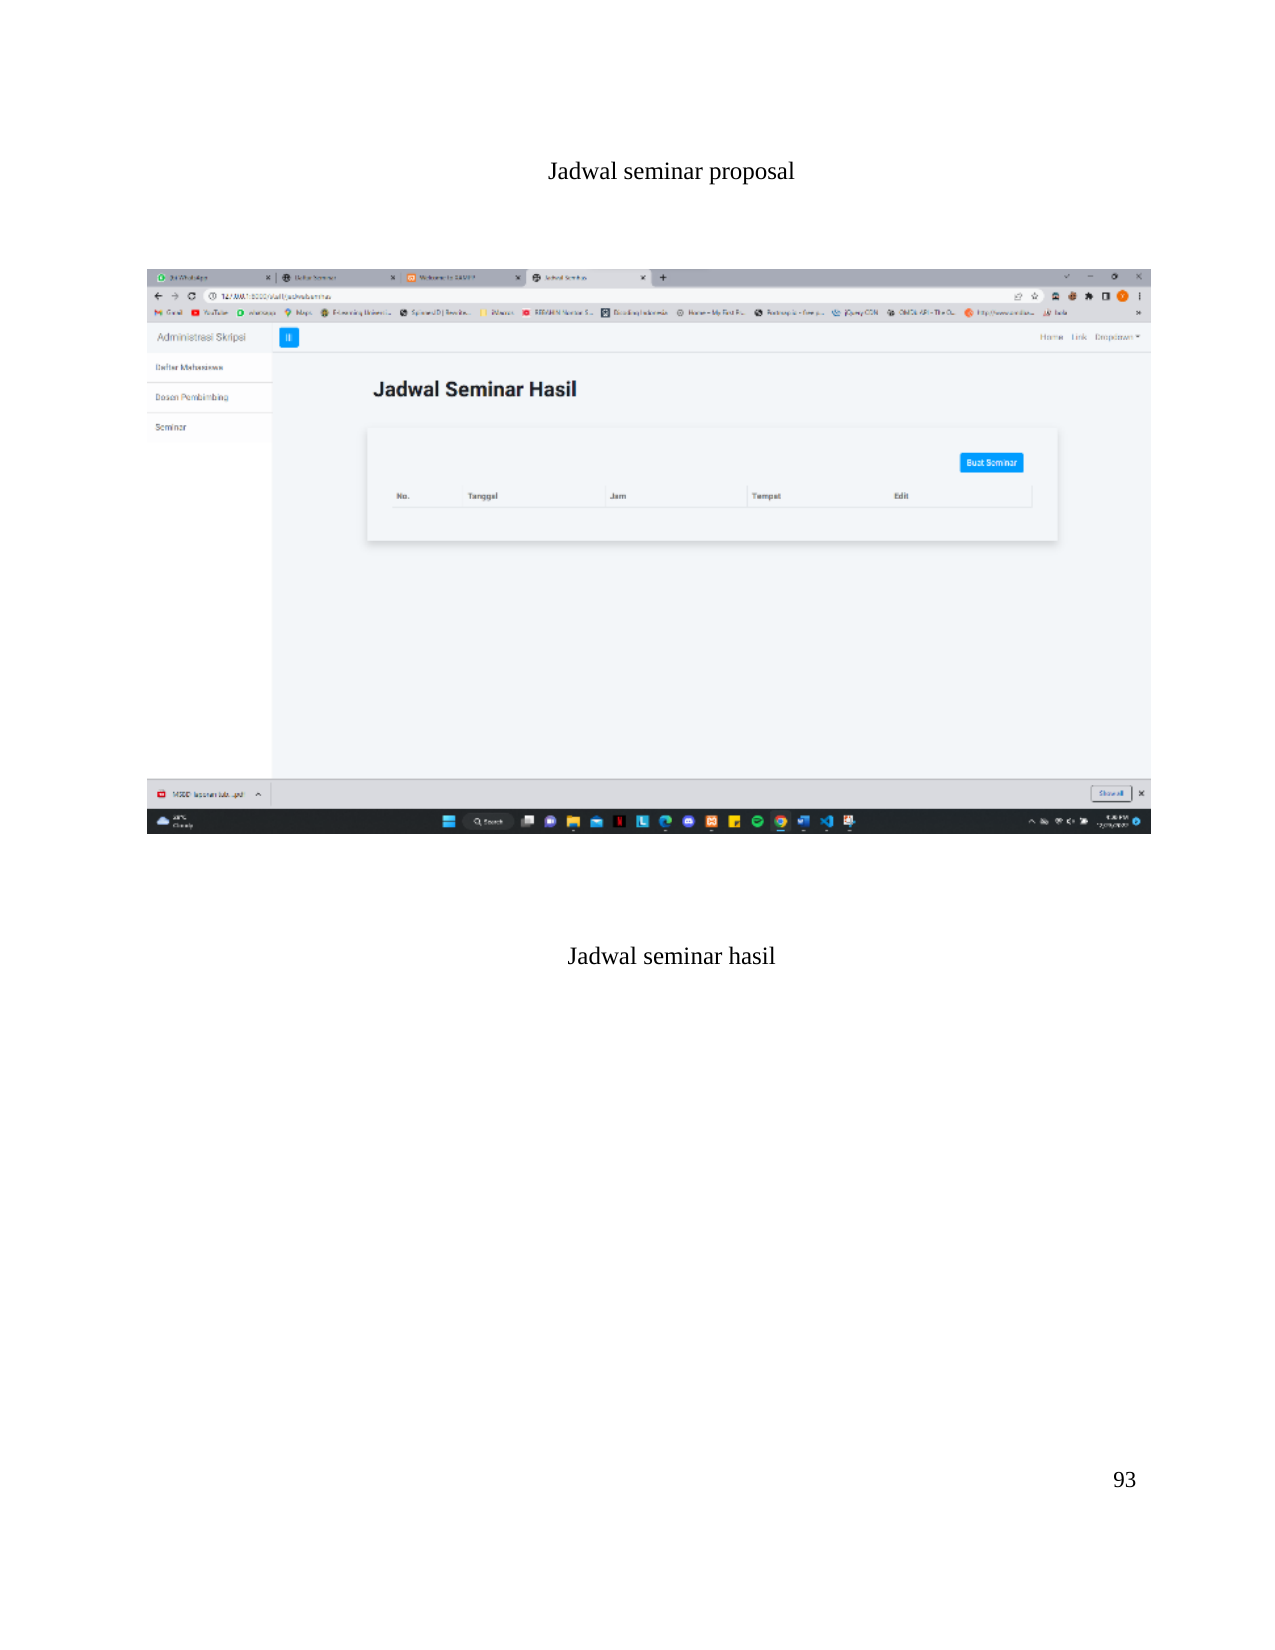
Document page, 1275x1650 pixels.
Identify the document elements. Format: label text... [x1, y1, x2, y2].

picture [147, 269, 1151, 834]
text Jadwal seminar proposal [132, 156, 1136, 185]
text Jadwal seminar hasil [132, 941, 1136, 970]
